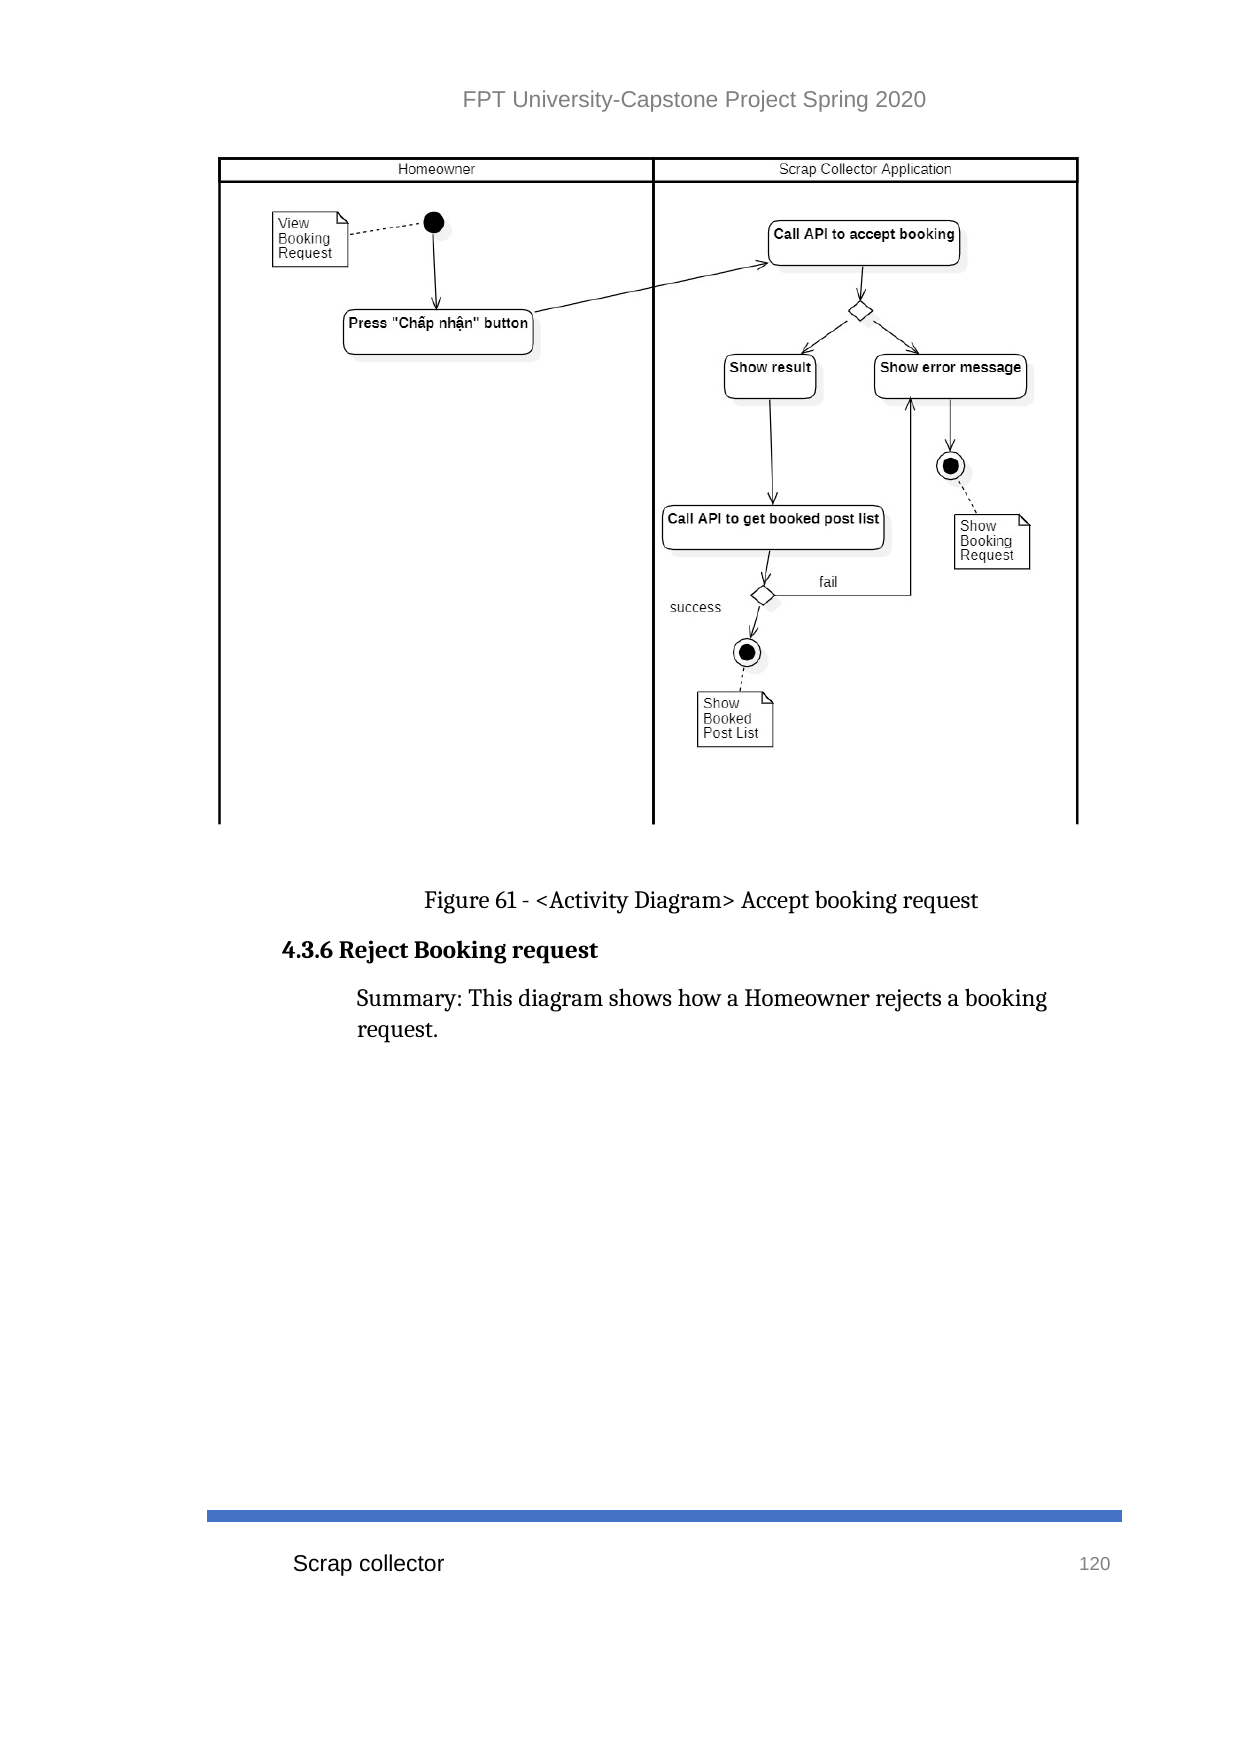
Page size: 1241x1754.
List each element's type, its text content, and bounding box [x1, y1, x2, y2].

picture [208, 147, 1121, 868]
subtitle 4.3.6 Reject Booking request [282, 936, 1122, 964]
text Figure 61 - <Activity Diagram> Accept booking request [207, 886, 1122, 915]
text Summary: This diagram shows how a Homeowner rejects a booking request. [357, 983, 1122, 1043]
